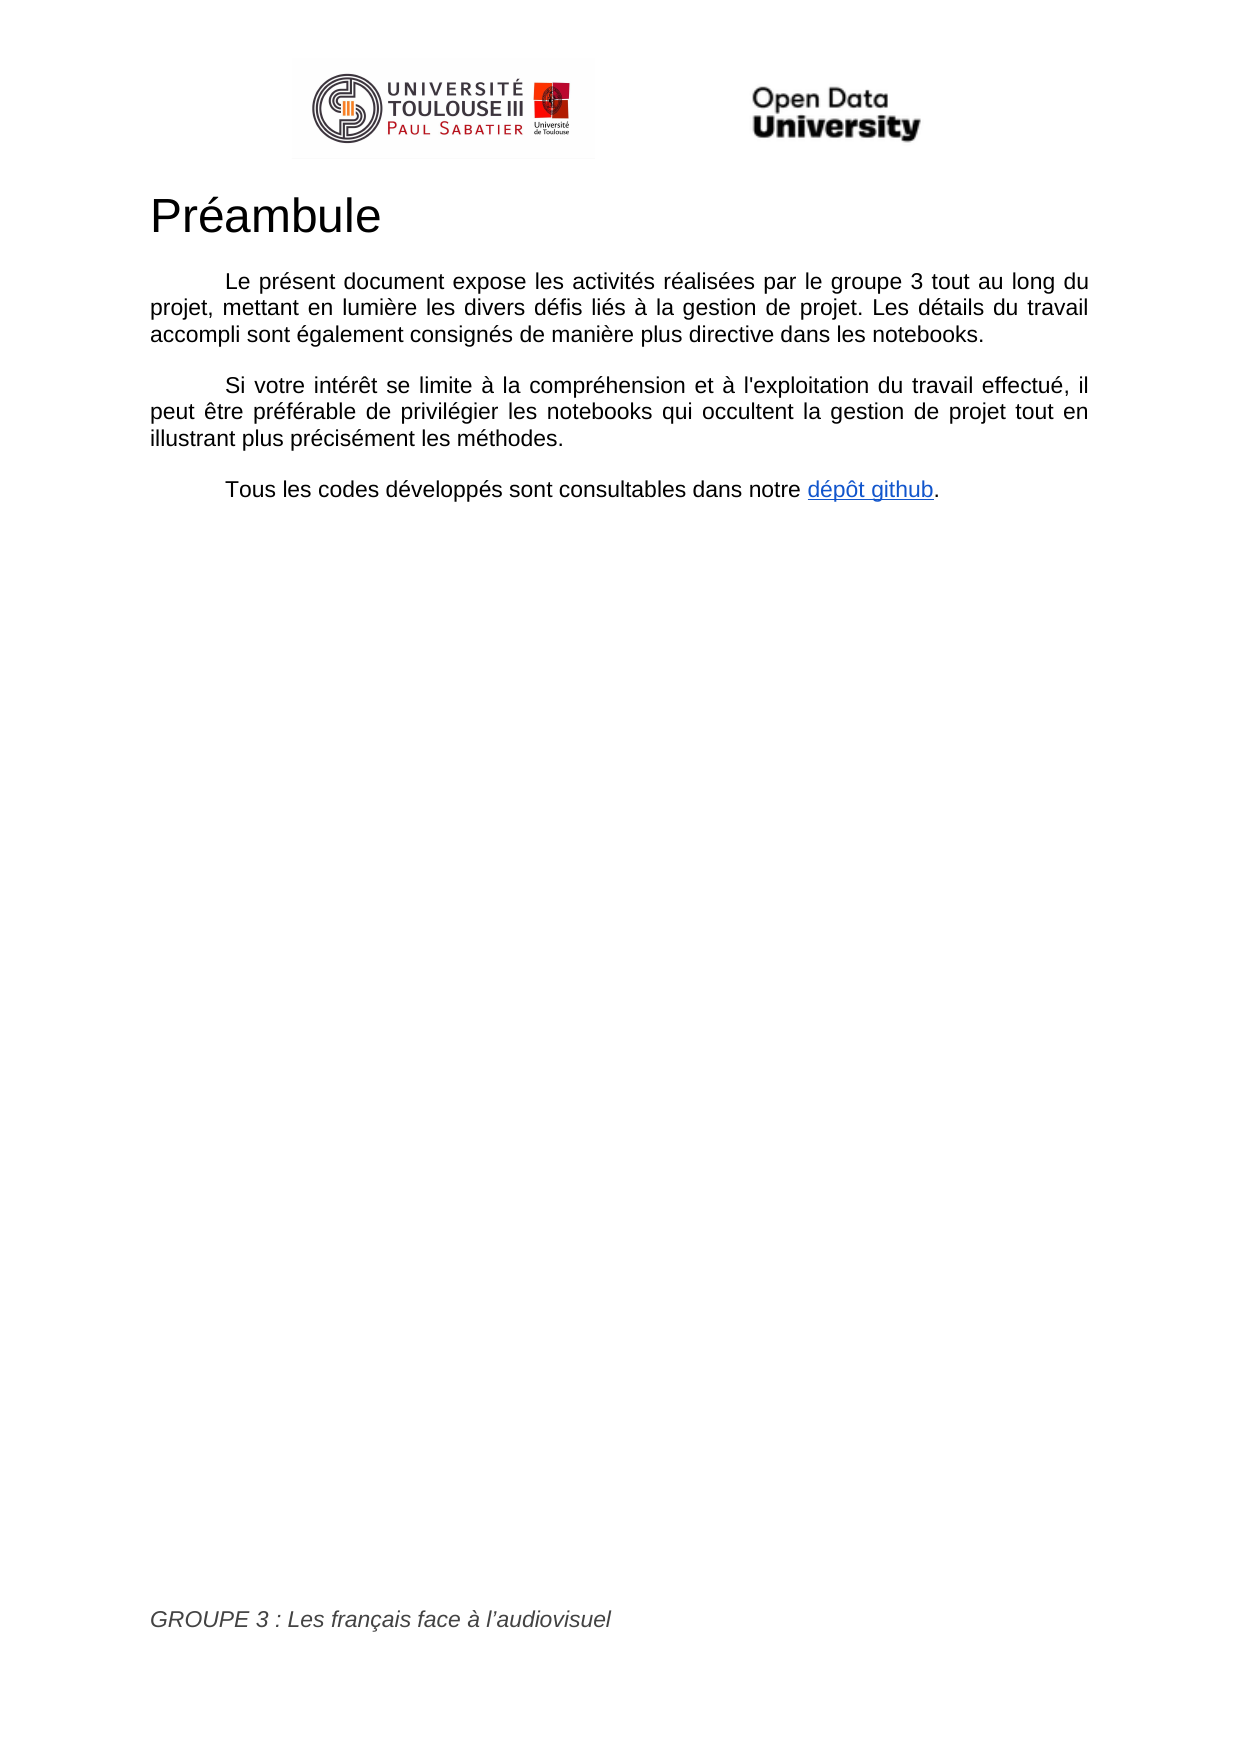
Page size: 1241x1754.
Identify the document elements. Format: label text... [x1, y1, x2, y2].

text Le présent document expose les activités réalisées par le groupe 3 tout au long du projet, mettant en lumière les divers défis liés à la gestion de projet. Les détails du travail accompli sont également consignés de manière plus directive dans les notebooks. [150, 268, 1090, 347]
picture [291, 58, 595, 159]
text Si votre intérêt se limite à la compréhension et à l'exploitation du travail effectué, il peut être préférable de privilégier les notebooks qui occultent la gestion de projet tout en illustrant plus précisément les méthodes. [150, 372, 1090, 451]
title Préambule [150, 188, 1090, 243]
picture [703, 71, 949, 159]
text Tous les codes développés sont consultables dans notre dépôt github. [150, 476, 1090, 502]
